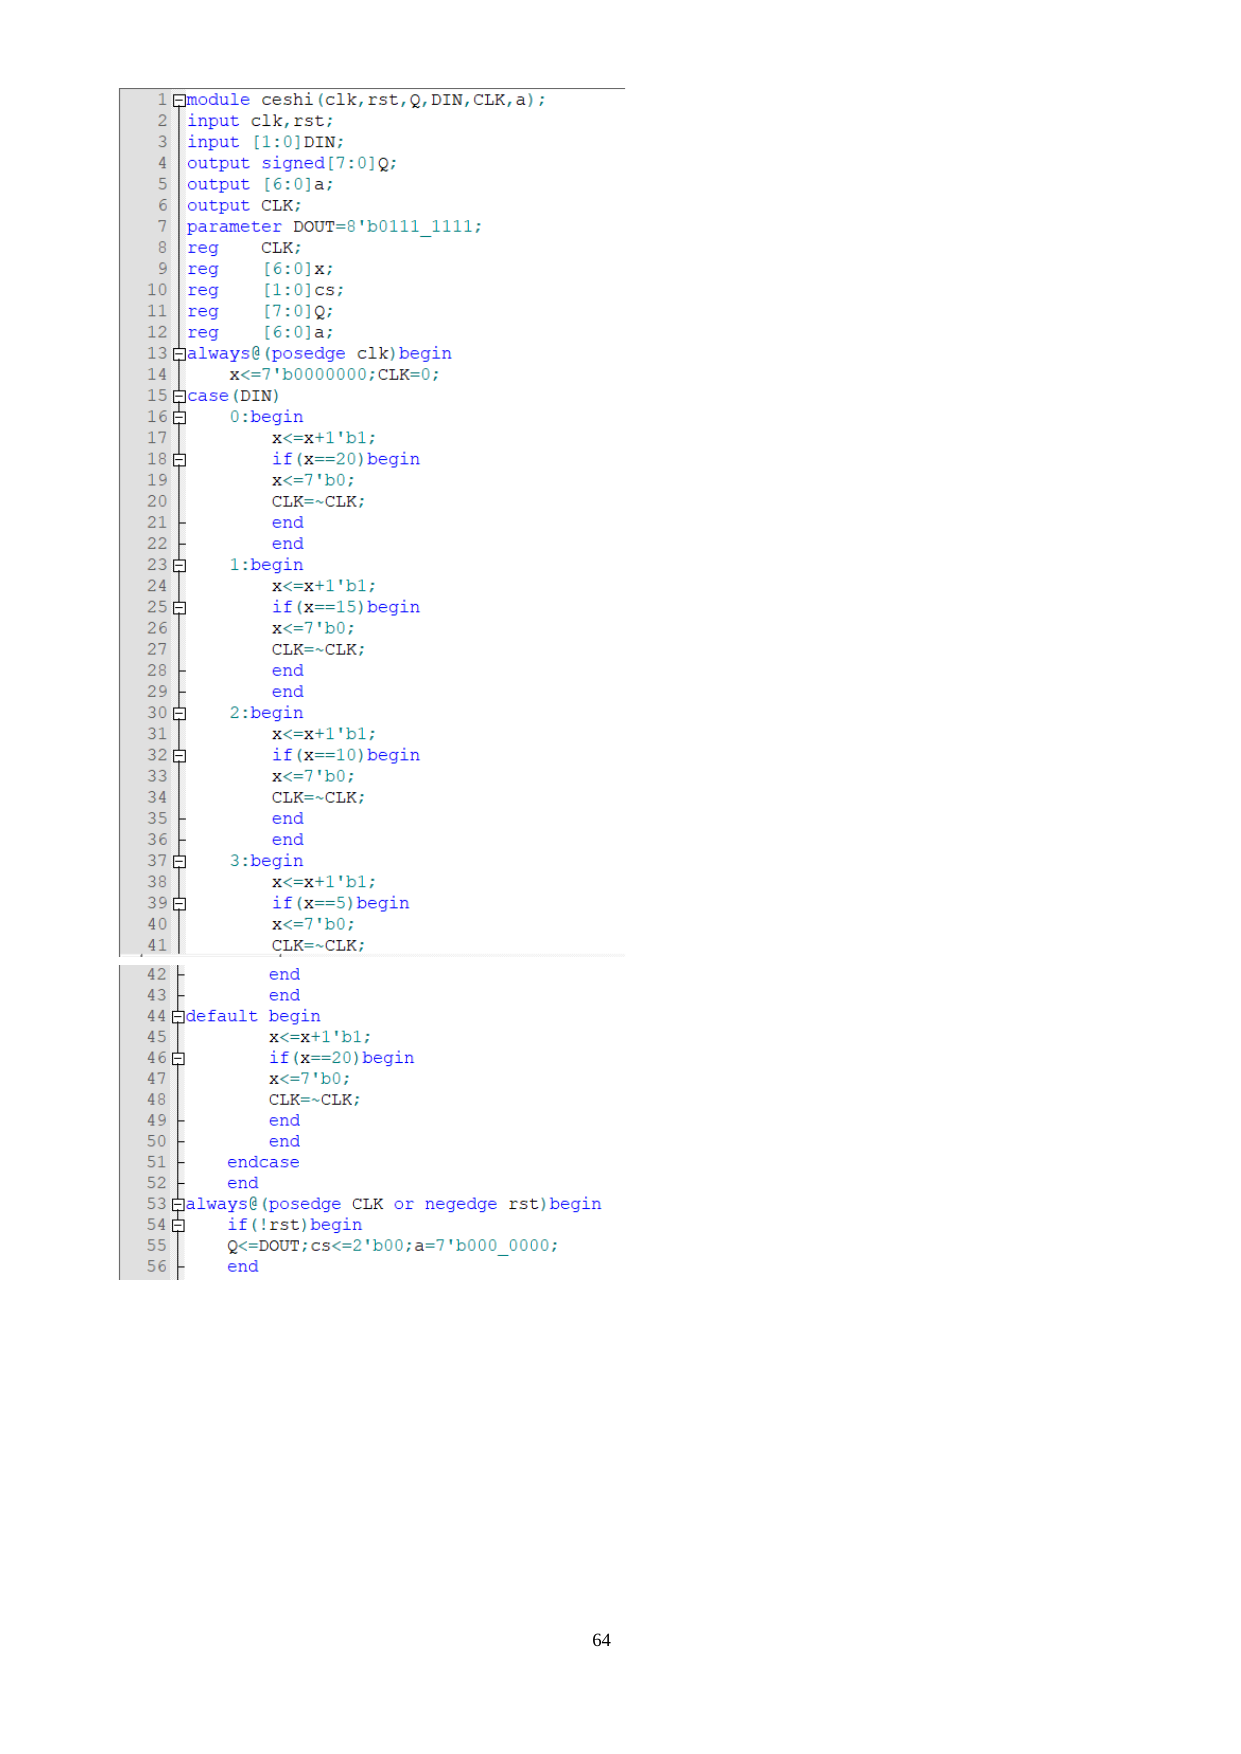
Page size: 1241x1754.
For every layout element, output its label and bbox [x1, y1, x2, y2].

picture [118, 965, 636, 1280]
picture [118, 88, 625, 957]
